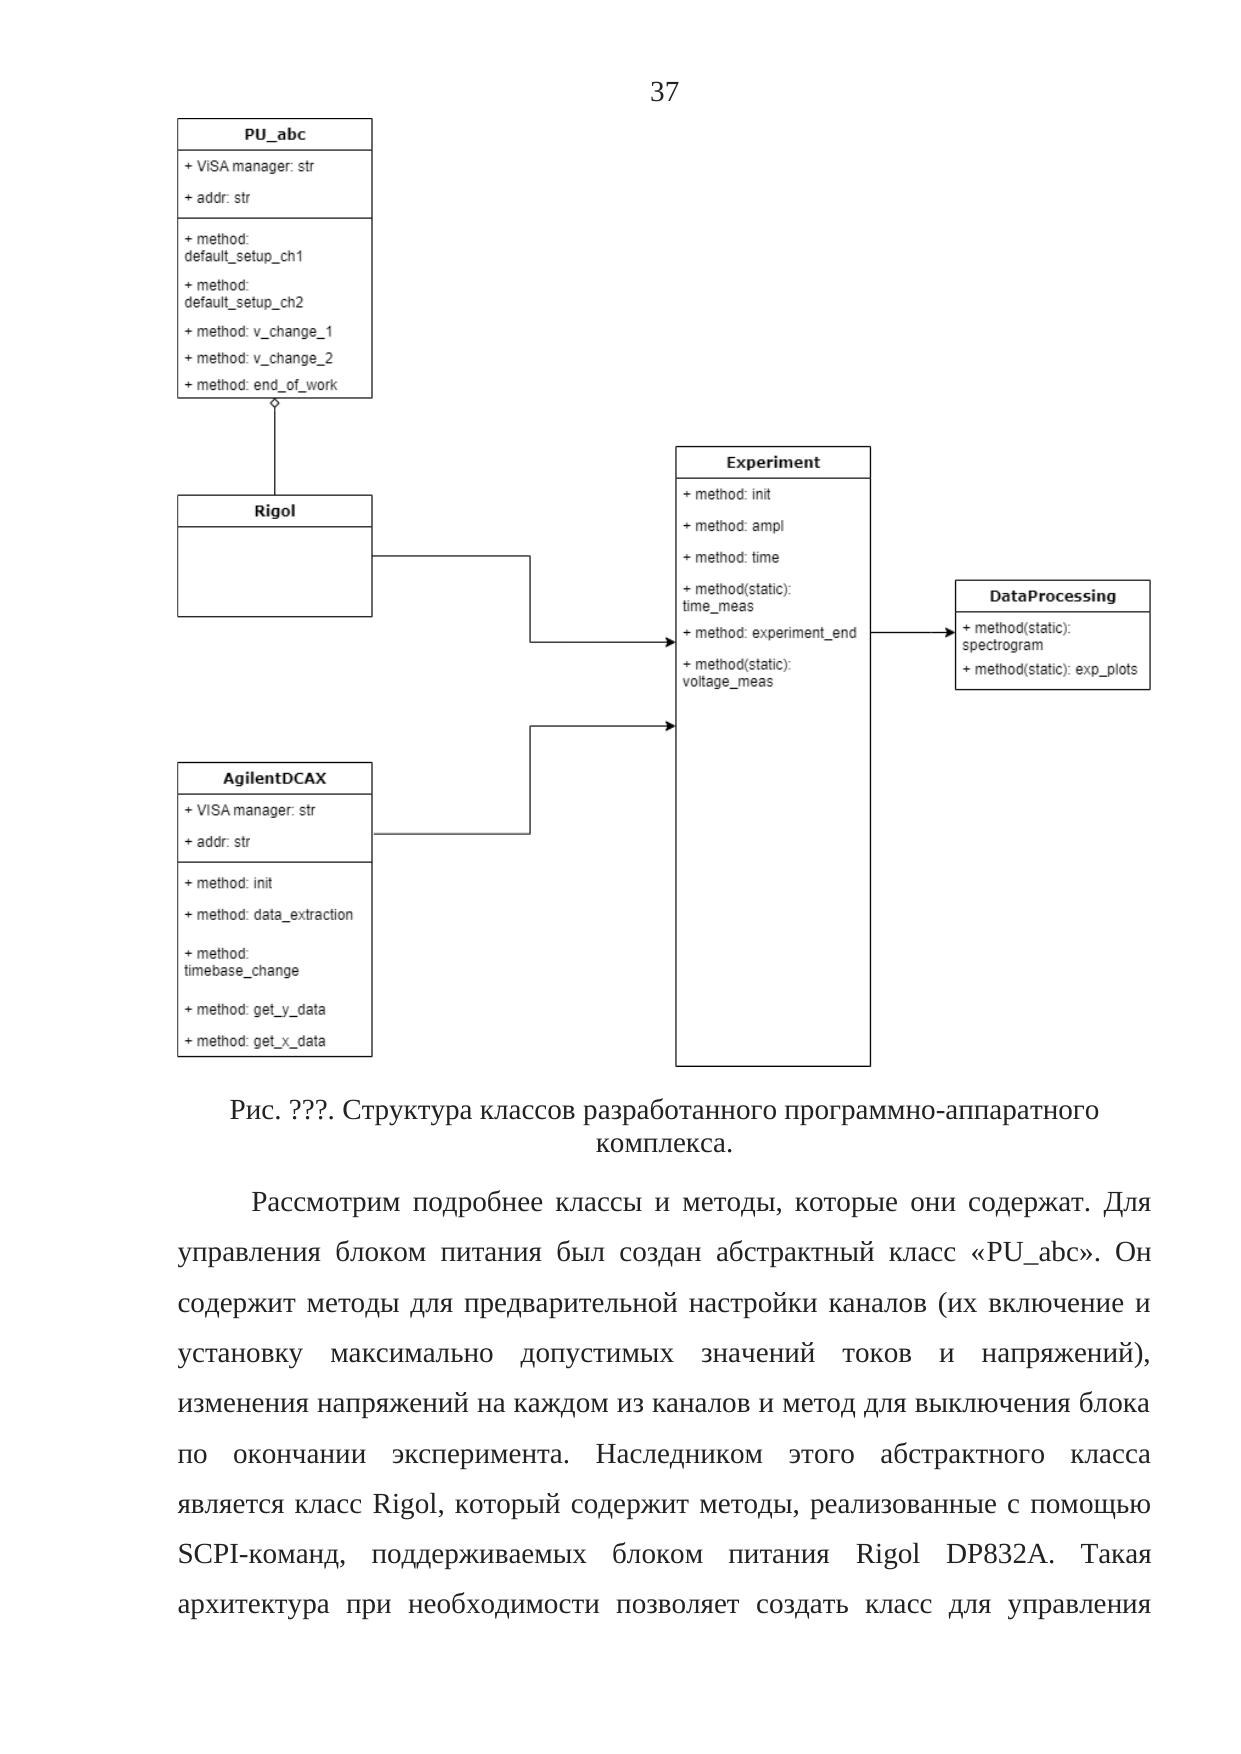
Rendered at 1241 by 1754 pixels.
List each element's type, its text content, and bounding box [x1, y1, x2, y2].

picture [177, 118, 1152, 1067]
text Рис. ???. Структура классов разработанного программно-аппаратного комплекса. [177, 1092, 1152, 1159]
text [177, 1184, 1152, 1620]
